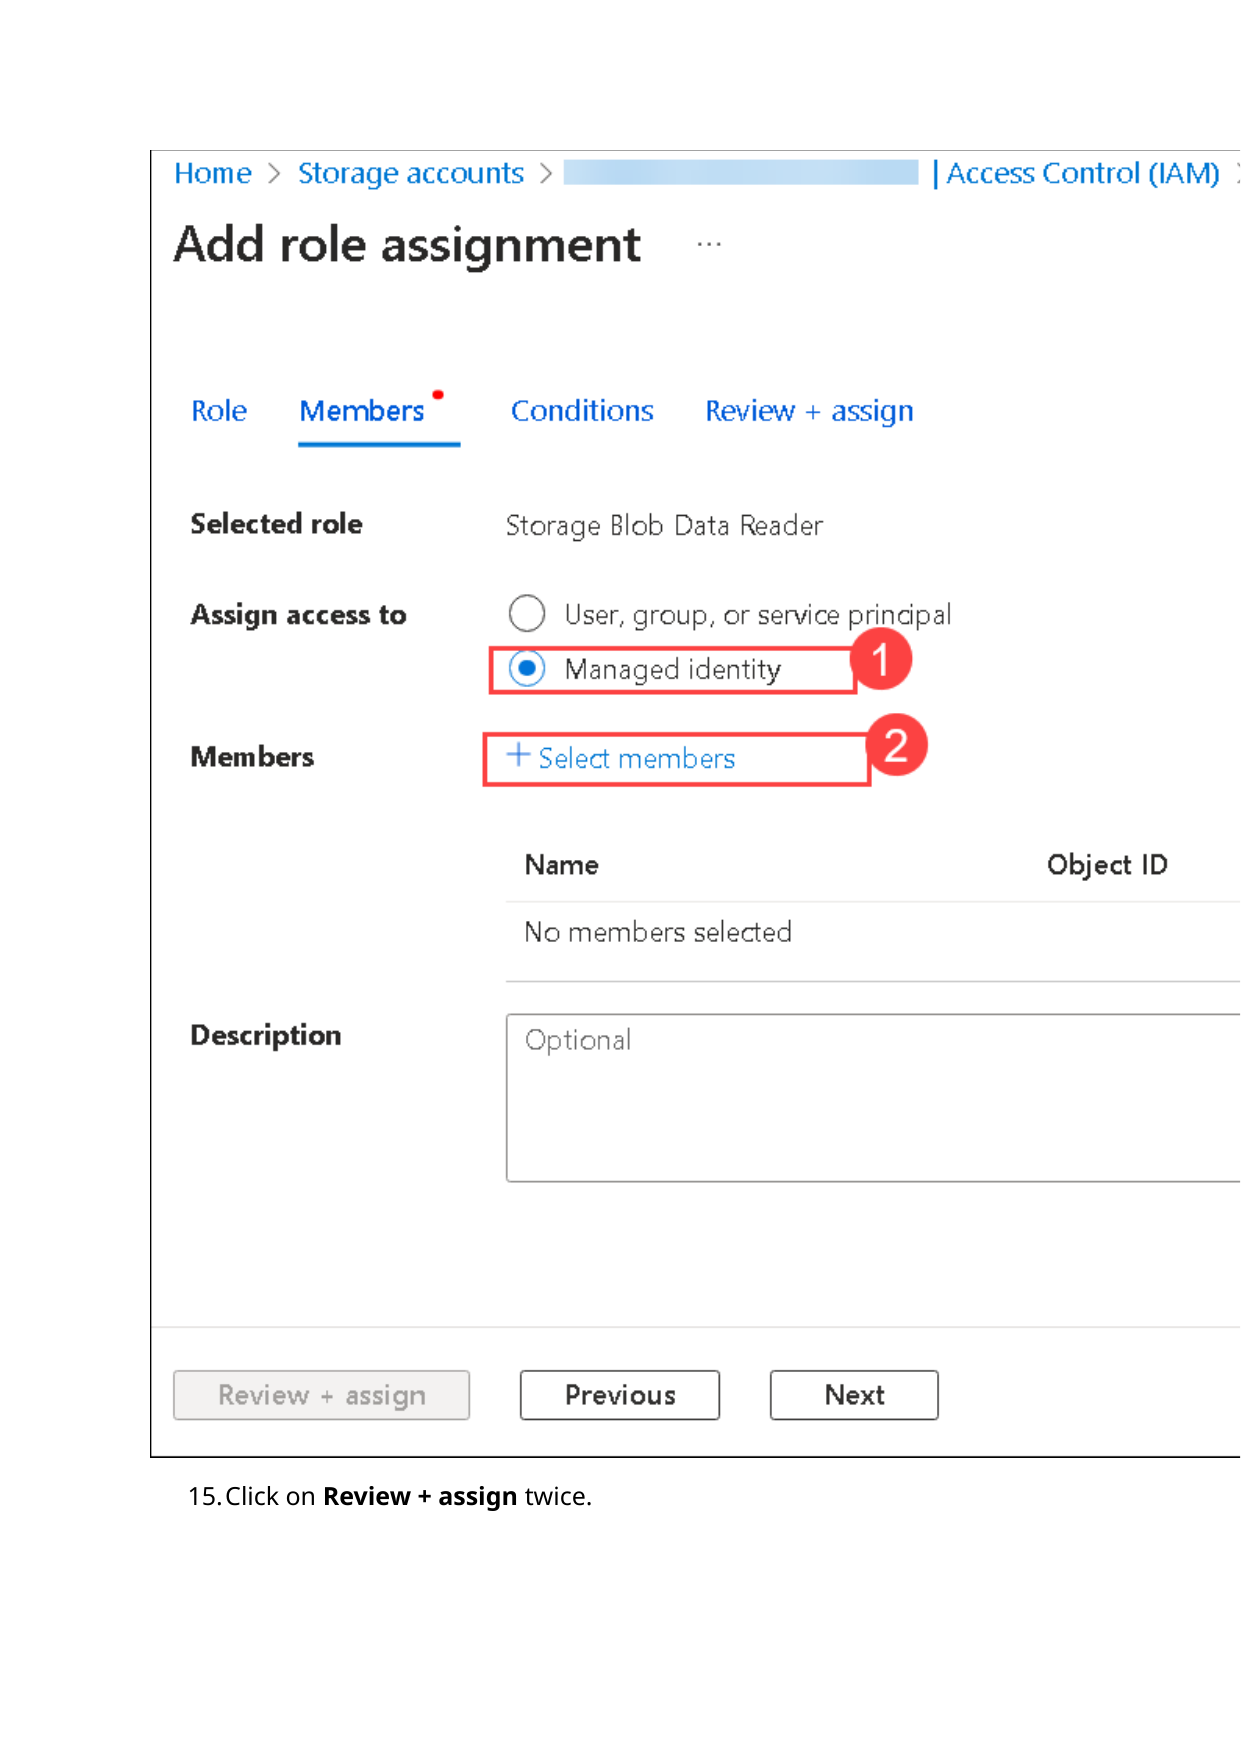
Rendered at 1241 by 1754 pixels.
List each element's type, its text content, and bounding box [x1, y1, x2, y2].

list Click on Review + assign twice. [187, 1479, 1090, 1513]
picture [150, 150, 1241, 1458]
